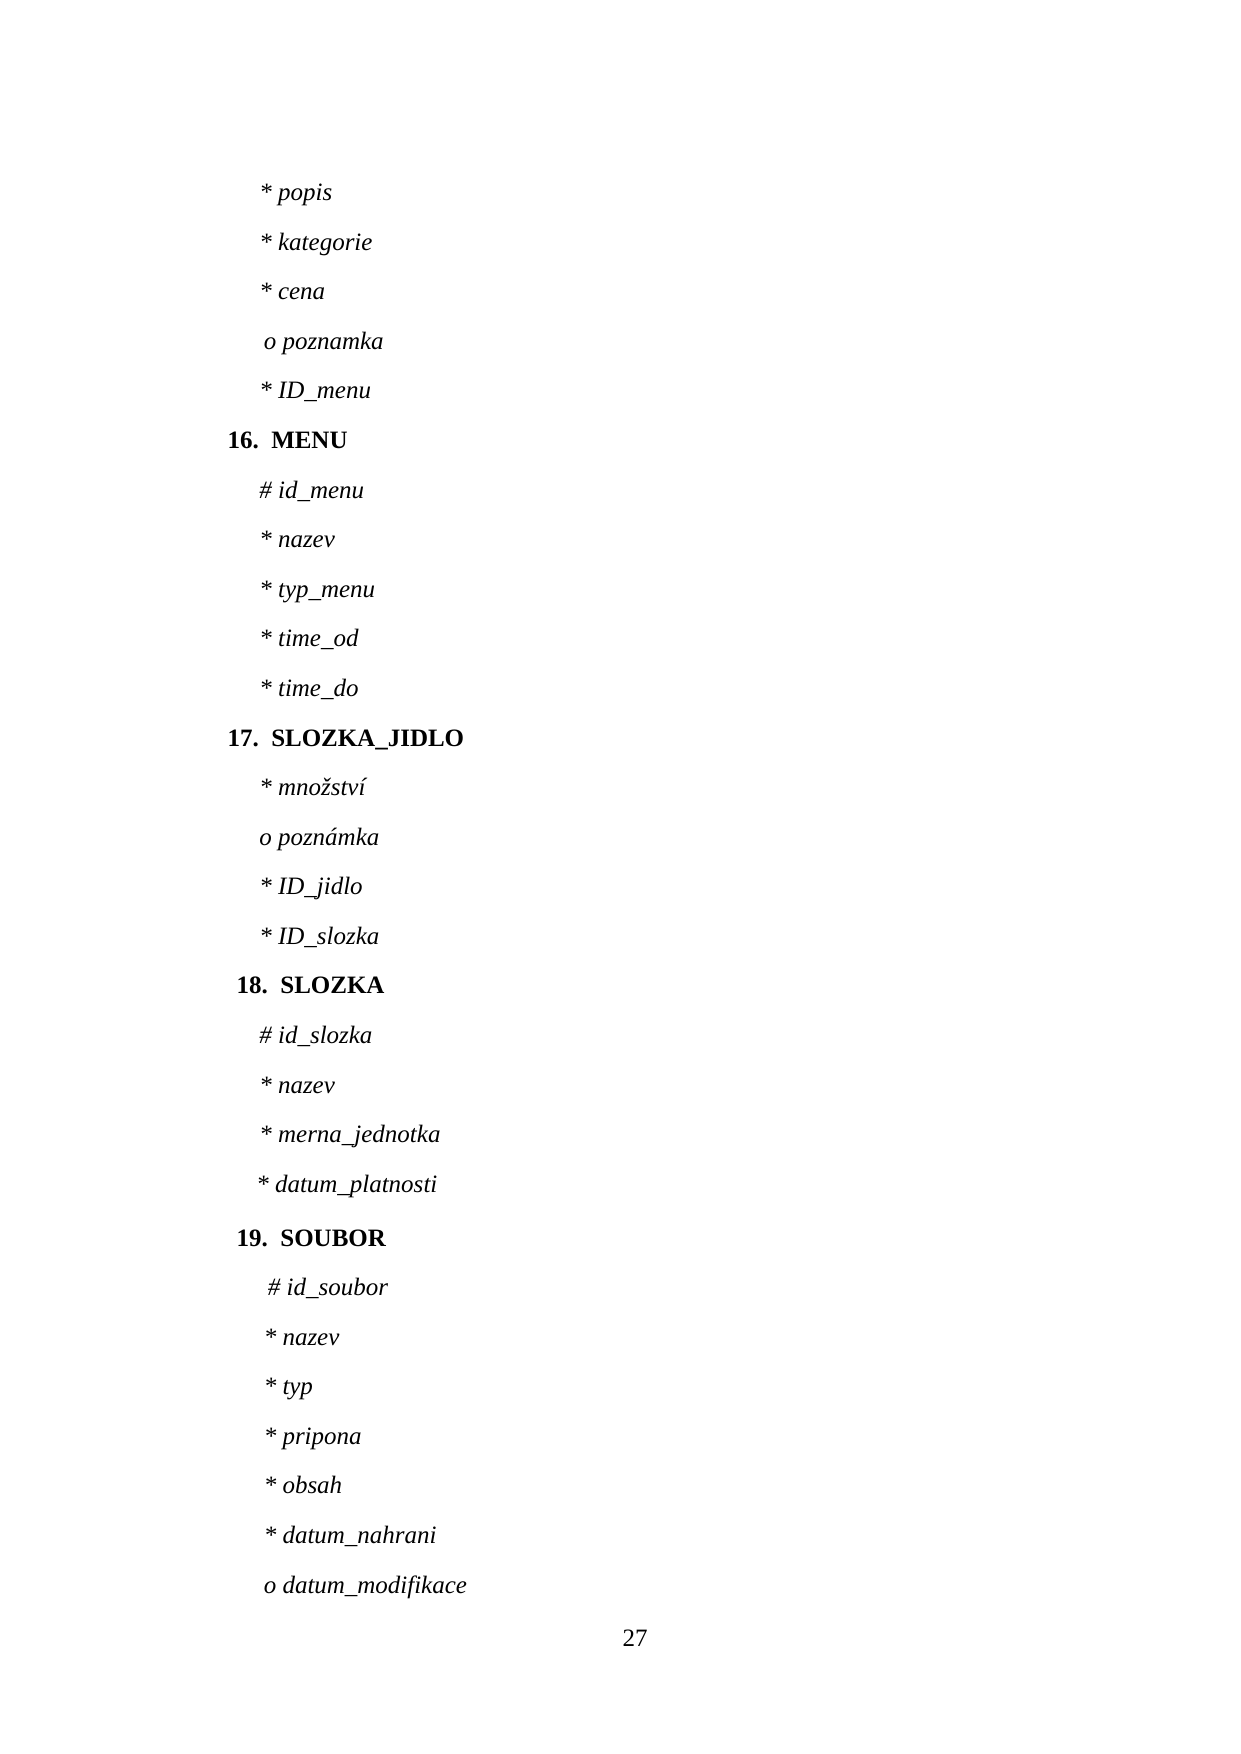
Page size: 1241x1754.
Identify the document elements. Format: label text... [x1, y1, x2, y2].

text * ID_menu [259, 376, 1092, 404]
text * nazev [259, 1070, 1092, 1098]
text * kategorie [259, 227, 1092, 256]
text * nazev [177, 1322, 1092, 1351]
text * obsah [177, 1471, 1092, 1499]
text # id_slozka [259, 1020, 1092, 1049]
text o poznamka [177, 326, 1092, 355]
text * ID_slozka [259, 921, 1092, 950]
text # id_menu [259, 475, 1092, 503]
text * cena [259, 276, 1092, 305]
text o poznámka [259, 822, 1092, 851]
text # id_soubor [236, 1272, 1092, 1301]
text * ID_jidlo [259, 871, 1092, 900]
text * pripona [177, 1421, 1092, 1450]
text * nazev [259, 524, 1092, 553]
text o datum_modifikace [177, 1570, 1092, 1598]
text * time_od [259, 623, 1092, 652]
text * množství [259, 772, 1092, 801]
text 16. MENU [177, 425, 1092, 454]
text * datum_platnosti [177, 1169, 1092, 1198]
text * typ_menu [259, 574, 1092, 603]
text 17. SLOZKA_JIDLO [177, 723, 1092, 751]
text * typ [177, 1371, 1092, 1400]
text * merna_jednotka [259, 1119, 1092, 1148]
text * time_do [259, 673, 1092, 702]
text * popis [259, 177, 1092, 206]
list SOUBOR [236, 1223, 1092, 1251]
text * datum_nahrani [177, 1520, 1092, 1549]
list SLOZKA [236, 971, 1092, 999]
